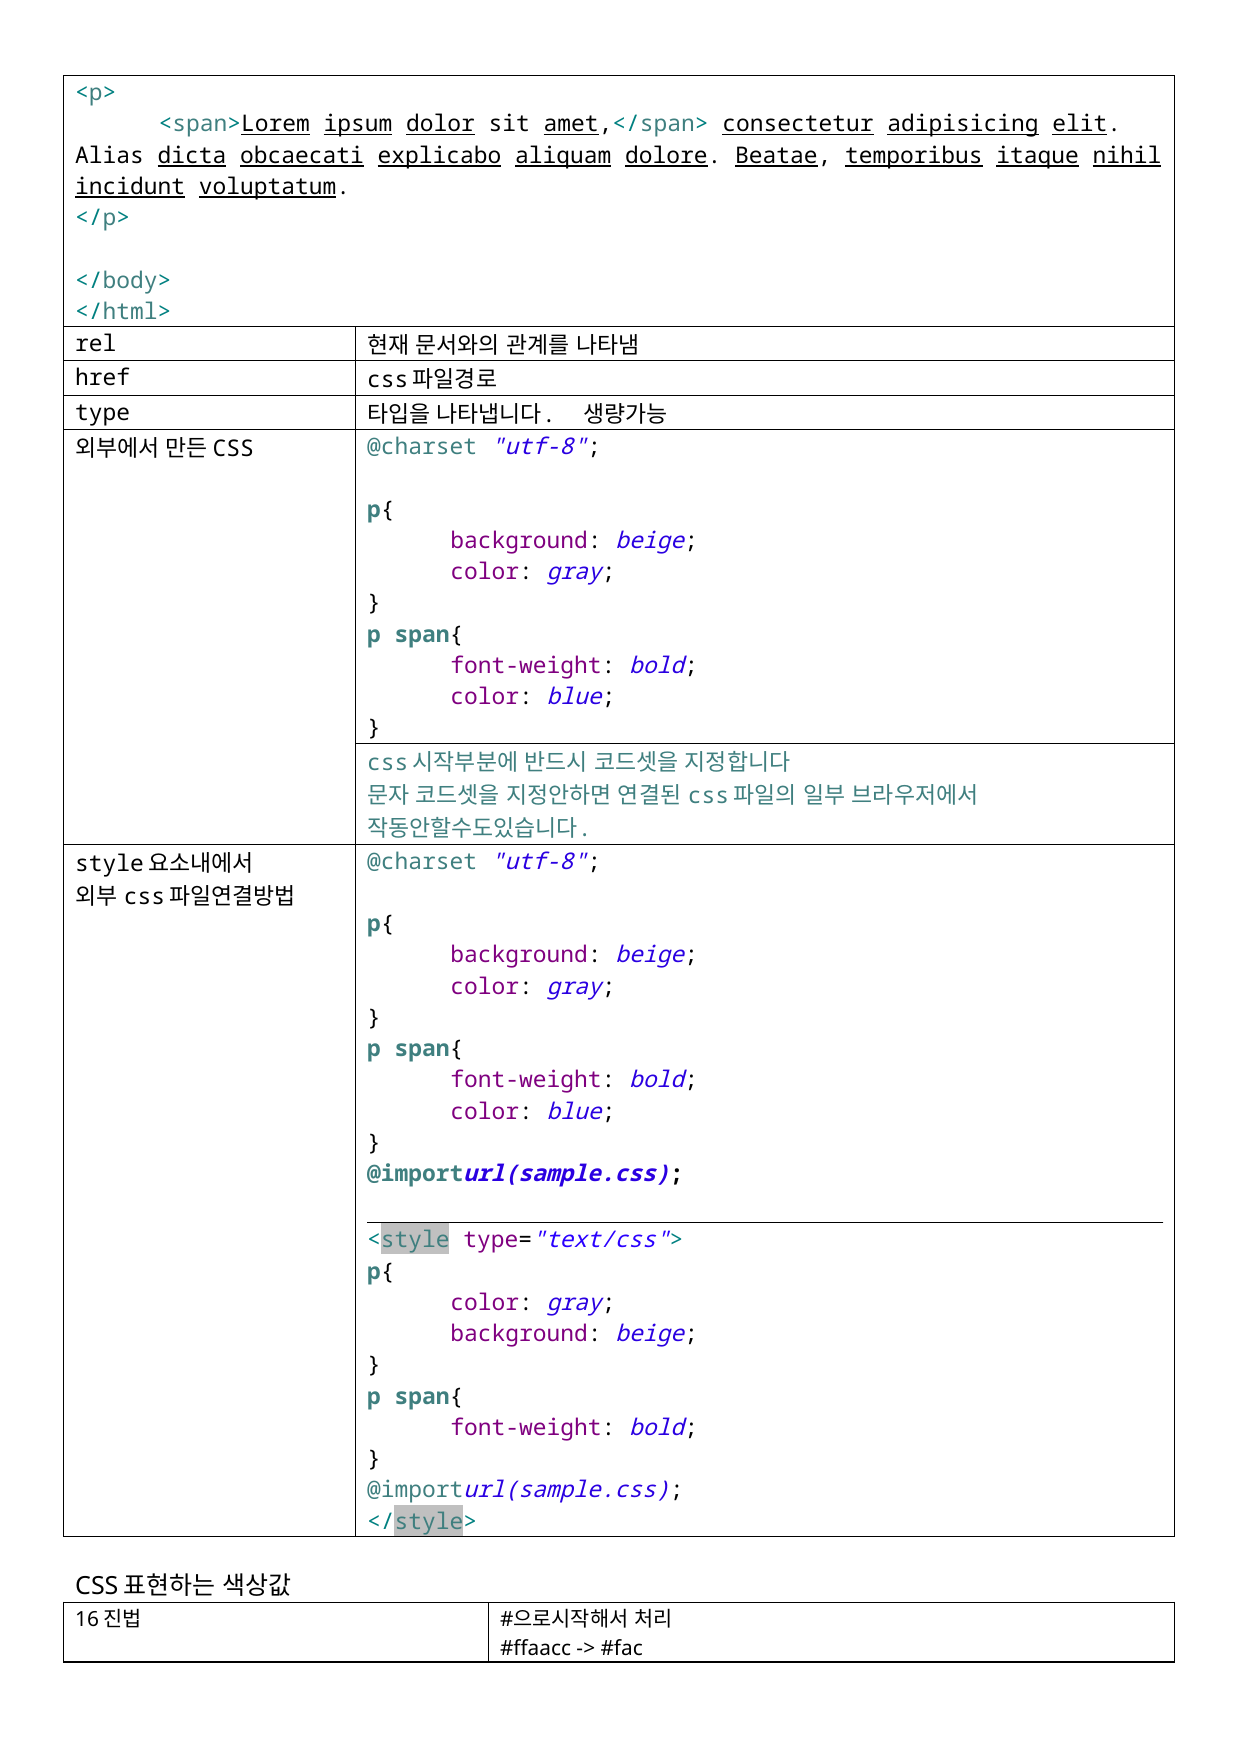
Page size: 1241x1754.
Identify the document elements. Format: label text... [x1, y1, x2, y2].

table_cell 현재 문서와의 관계를 나타냄 [356, 327, 1174, 360]
table_cell css시작부분에 반드시 코드셋을 지정합니다 문자 코드셋을 지정안하면 연결된 css파일의 일부 브라우저에서 작동안할수도있습니다. [356, 744, 1174, 844]
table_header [489, 1603, 1174, 1661]
table_cell href [64, 361, 355, 395]
table_cell type [64, 396, 355, 429]
table_cell css파일경로 [356, 361, 1174, 395]
table_cell @charset "utf-8"; p{ background: beige; color: gray; } p span{ font-weight: bold; color: blue; } [356, 430, 1174, 743]
text CSS표현하는 색상값 [75, 1565, 1165, 1602]
table_cell rel [64, 327, 355, 360]
table_cell @charset "utf-8"; p{ background: beige; color: gray; } p span{ font-weight: bold; color: blue; } @importurl(sample.css); <style type="text/css"> p{ color: gray; background: beige; } p span{ font-weight: bold; } @importurl(sample.css); </style> [356, 845, 1174, 1536]
table_cell style요소내에서 외부 css파일연결방법 [64, 845, 355, 1536]
table_header 16진법 [64, 1603, 488, 1661]
table_cell 외부에서 만든CSS [64, 430, 355, 844]
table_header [64, 76, 1174, 326]
table_cell 타입을 나타냅니다. 생량가능 [356, 396, 1174, 429]
